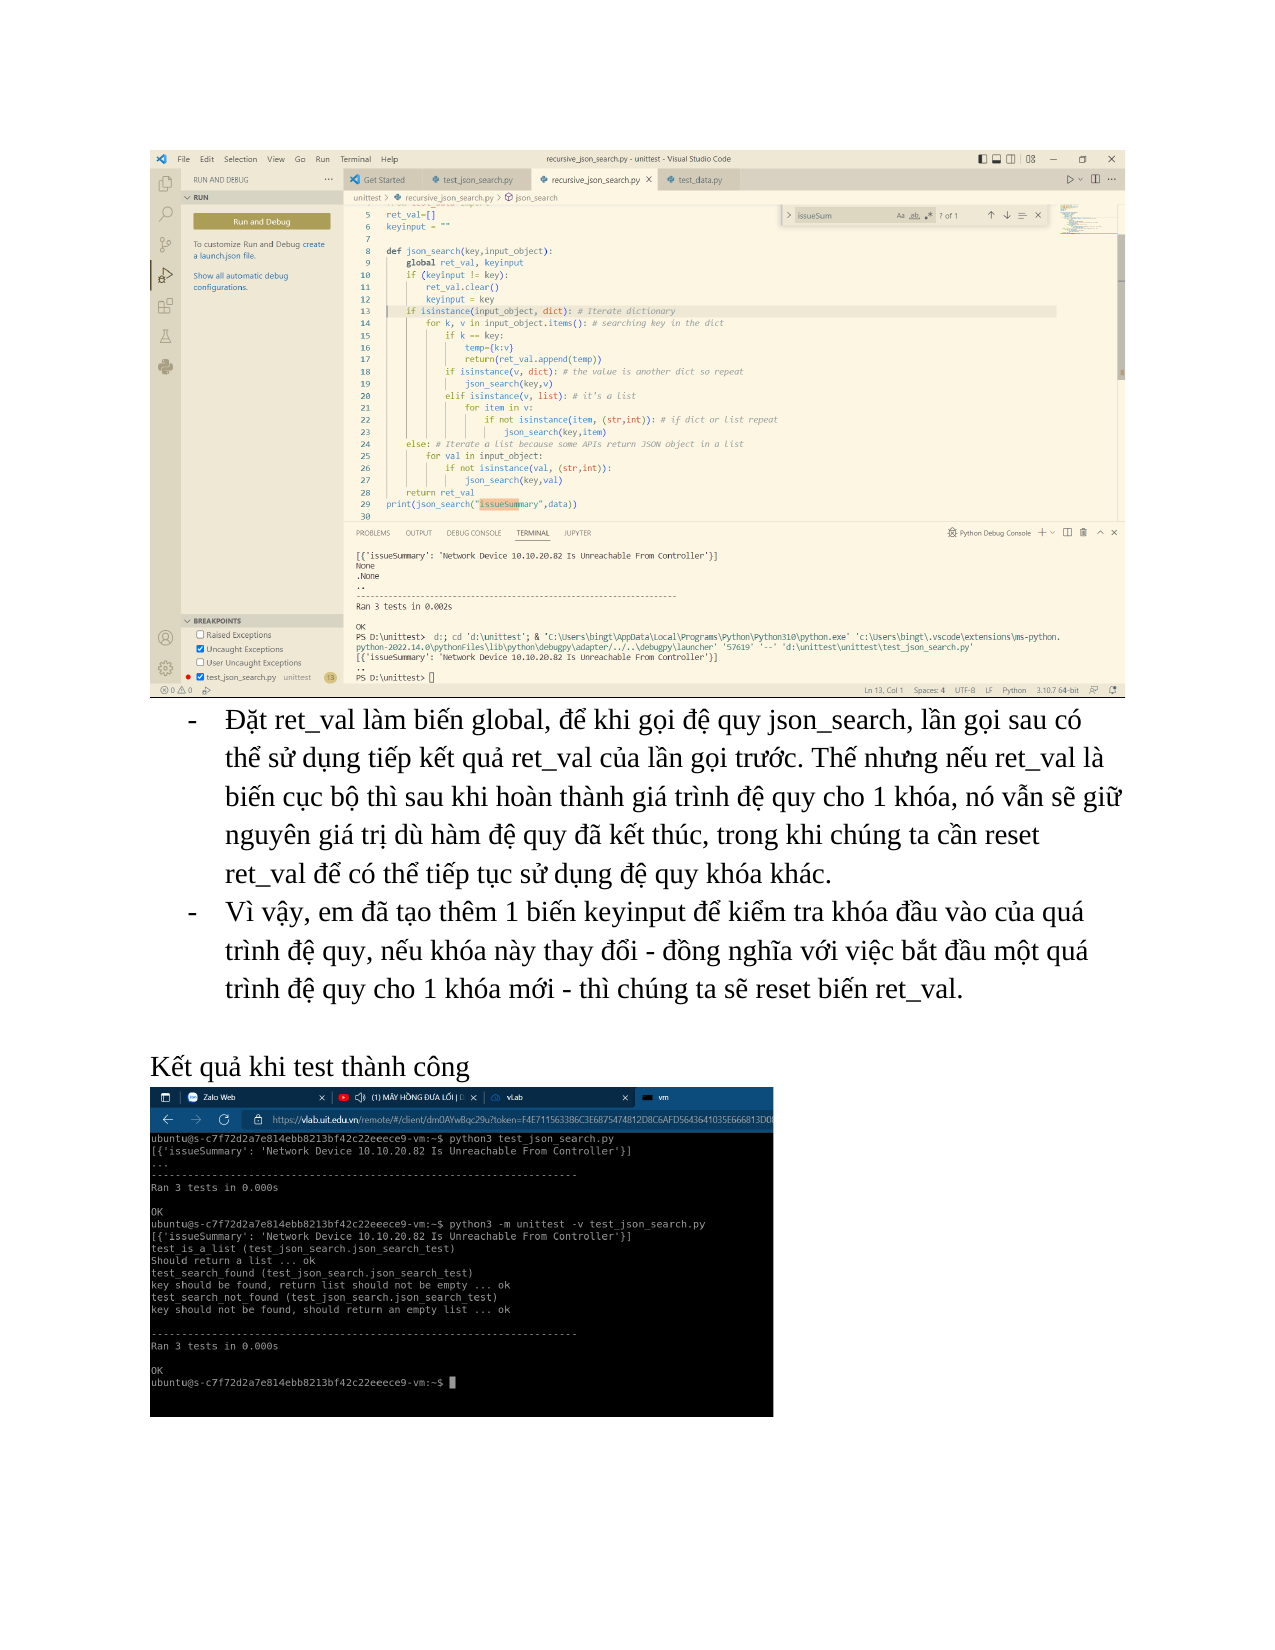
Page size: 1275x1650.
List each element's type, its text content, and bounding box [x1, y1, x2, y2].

list Vì vậy, em đã tạo thêm 1 biến keyinput để kiểm tra khóa đầu vào của quá trình đệ quy, nếu khóa này thay đổi - đồng nghĩa với việc bắt đầu một quá trình đệ quy cho 1 khóa mới - thì chúng ta sẽ reset biến ret_val. [187, 894, 1125, 1005]
text Kết quả khi test thành công [150, 1049, 1125, 1082]
picture [150, 1087, 774, 1417]
list Đặt ret_val làm biến global, để khi gọi đệ quy json_search, lần gọi sau có thể sử dụng tiếp kết quả ret_val của lần gọi trước. Thế nhưng nếu ret_val là biến cục bộ thì sau khi hoàn thành giá trình đệ quy cho 1 khóa, nó vẫn sẽ giữ nguyên giá trị dù hàm đệ quy đã kết thúc, trong khi chúng ta cần reset ret_val để có thể tiếp tục sử dụng đệ quy khóa khác. [187, 702, 1125, 889]
picture [150, 150, 1125, 698]
